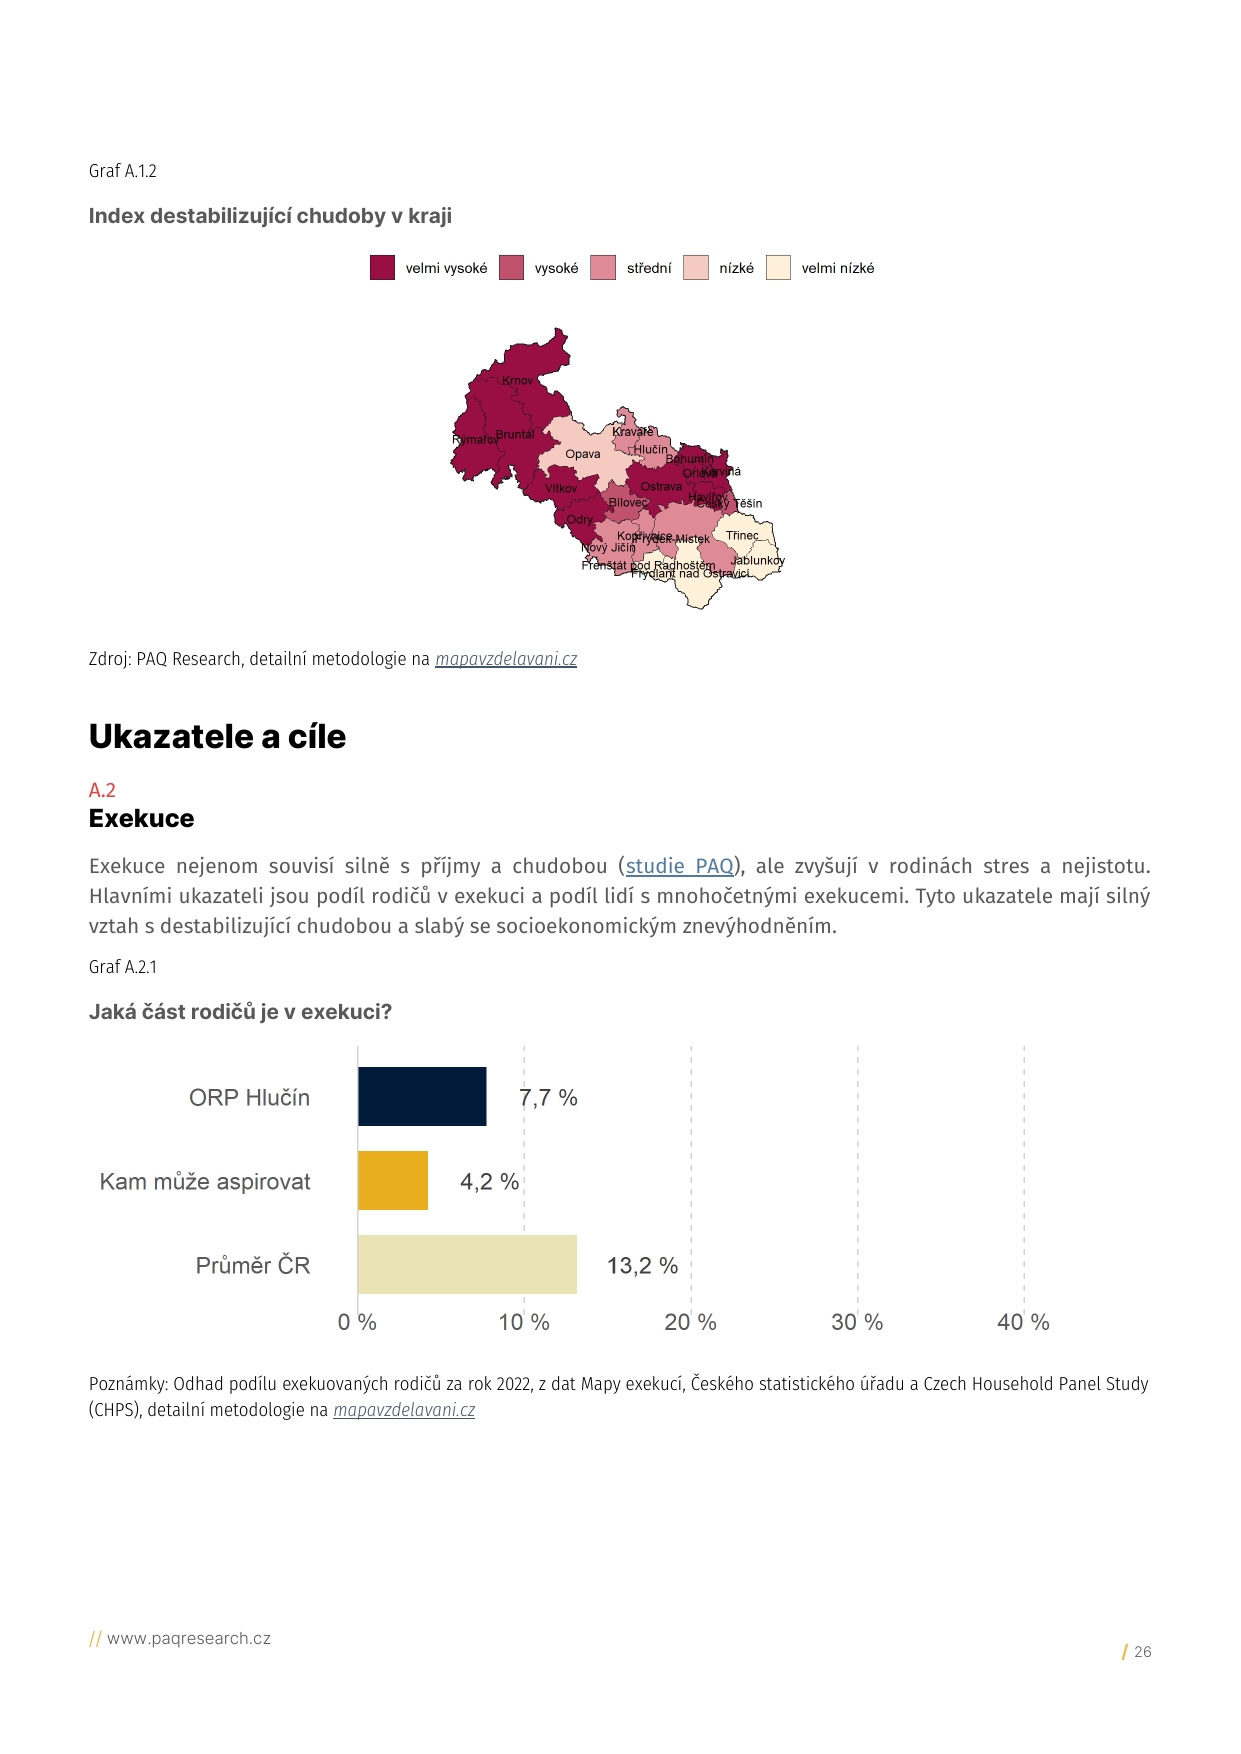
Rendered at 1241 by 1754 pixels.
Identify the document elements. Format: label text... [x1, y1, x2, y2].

text Zdroj: PAQ Research, detailní metodologie na mapavzdelavani.cz [89, 647, 1152, 670]
text Exekuce nejenom souvisí silně s příjmy a chudobou (studie PAQ), ale zvyšují v rodinách stres a nejistotu. Hlavními ukazateli jsou podíl rodičů v exekuci a podíl lidí s mnohočetnými exekucemi. Tyto ukazatele mají silný vztah s destabilizující chudobou a slabý se socioekonomickým znevýhodněním. [89, 849, 1152, 939]
picture [88, 1024, 1139, 1356]
text Index destabilizující chudoby v kraji [89, 198, 1152, 229]
text Poznámky: Odhad podílu exekuovaných rodičů za rok 2022, z dat Mapy exekucí, Českého statistického úřadu a Czech Household Panel Study (CHPS), detailní metodologie na mapavzdelavani.cz [89, 1373, 1152, 1421]
subtitle Exekuce [89, 803, 1152, 833]
text Jaká část rodičů je v exekuci? [89, 994, 1152, 1024]
picture [88, 228, 1139, 631]
text Graf A.2.1 [89, 956, 1152, 978]
subtitle Ukazatele a cíle [89, 716, 1152, 756]
text Graf A.1.2 [89, 160, 1152, 183]
text A.2 [89, 773, 1152, 803]
